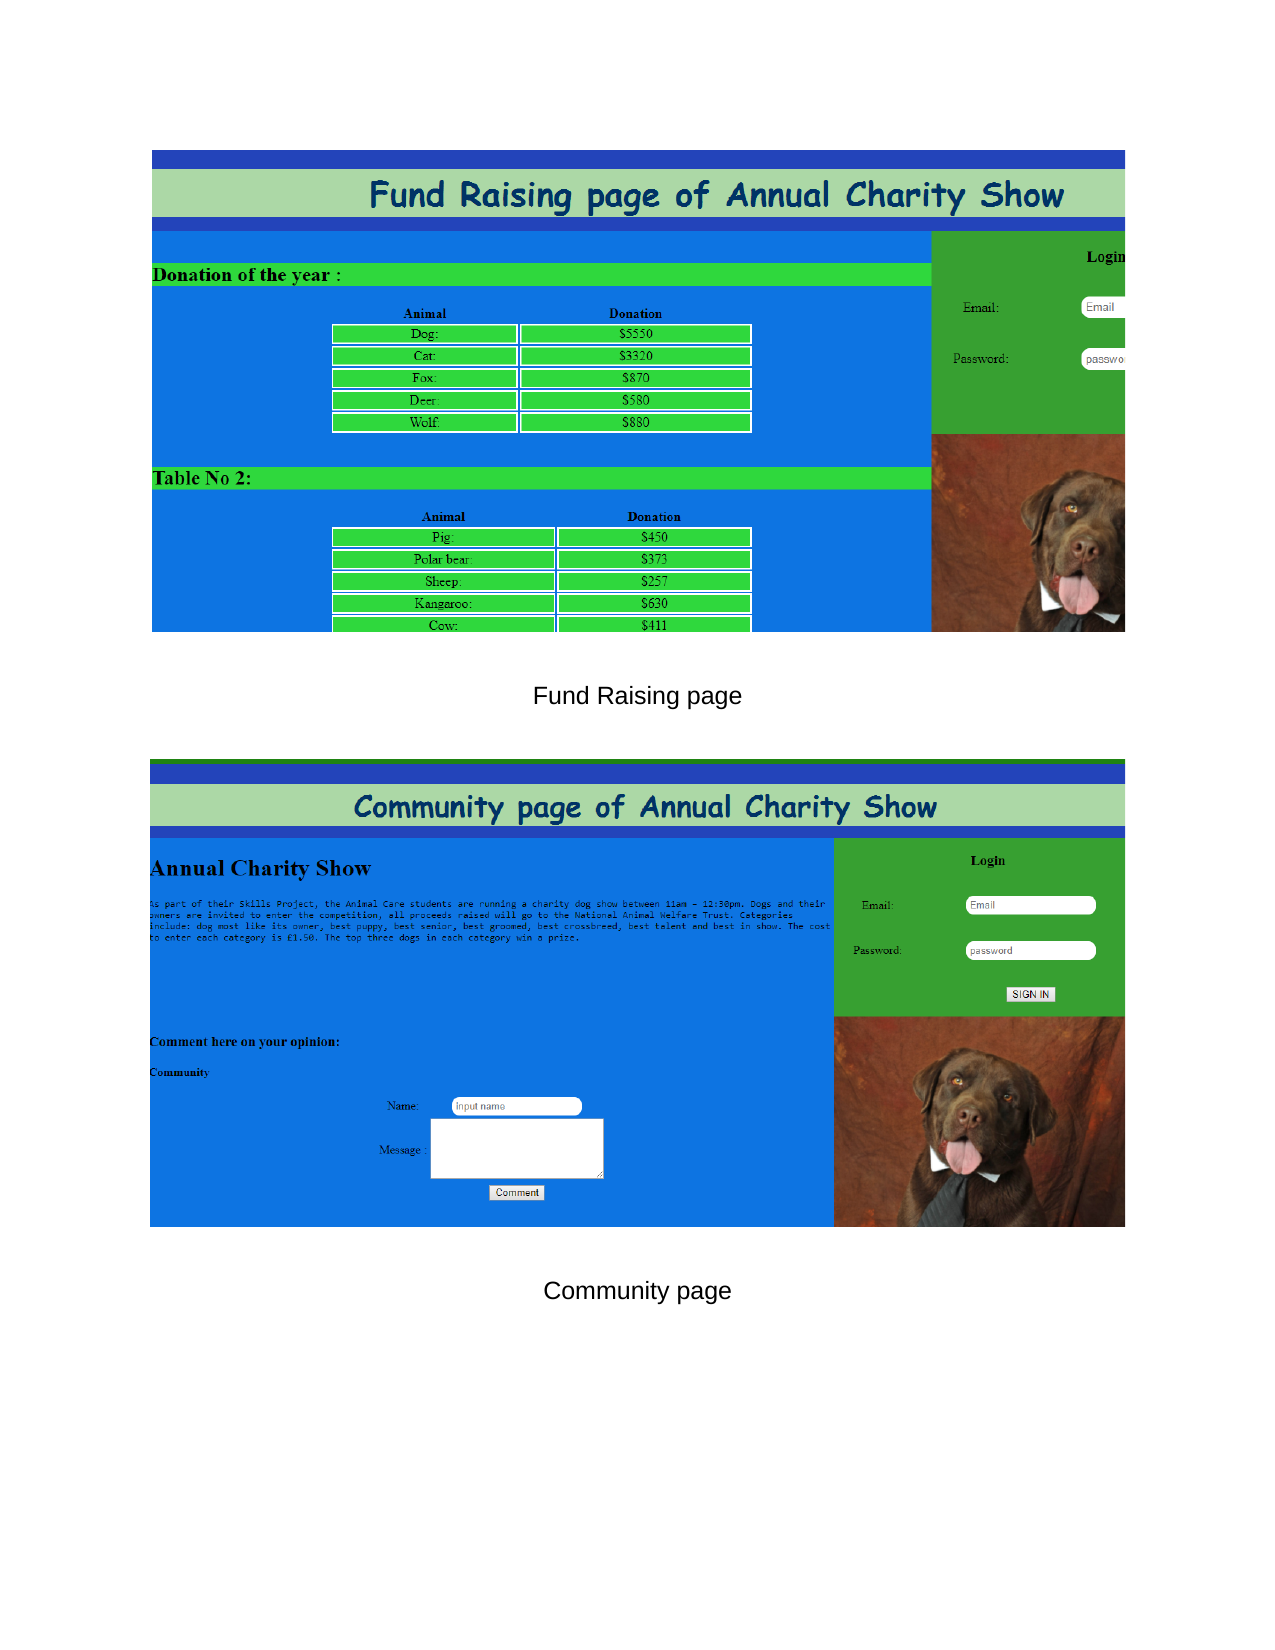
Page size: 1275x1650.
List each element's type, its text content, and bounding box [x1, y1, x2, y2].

text Fund Raising page [150, 681, 1125, 709]
picture [150, 759, 1125, 1227]
picture [150, 150, 1125, 632]
text Community page [150, 1276, 1125, 1305]
